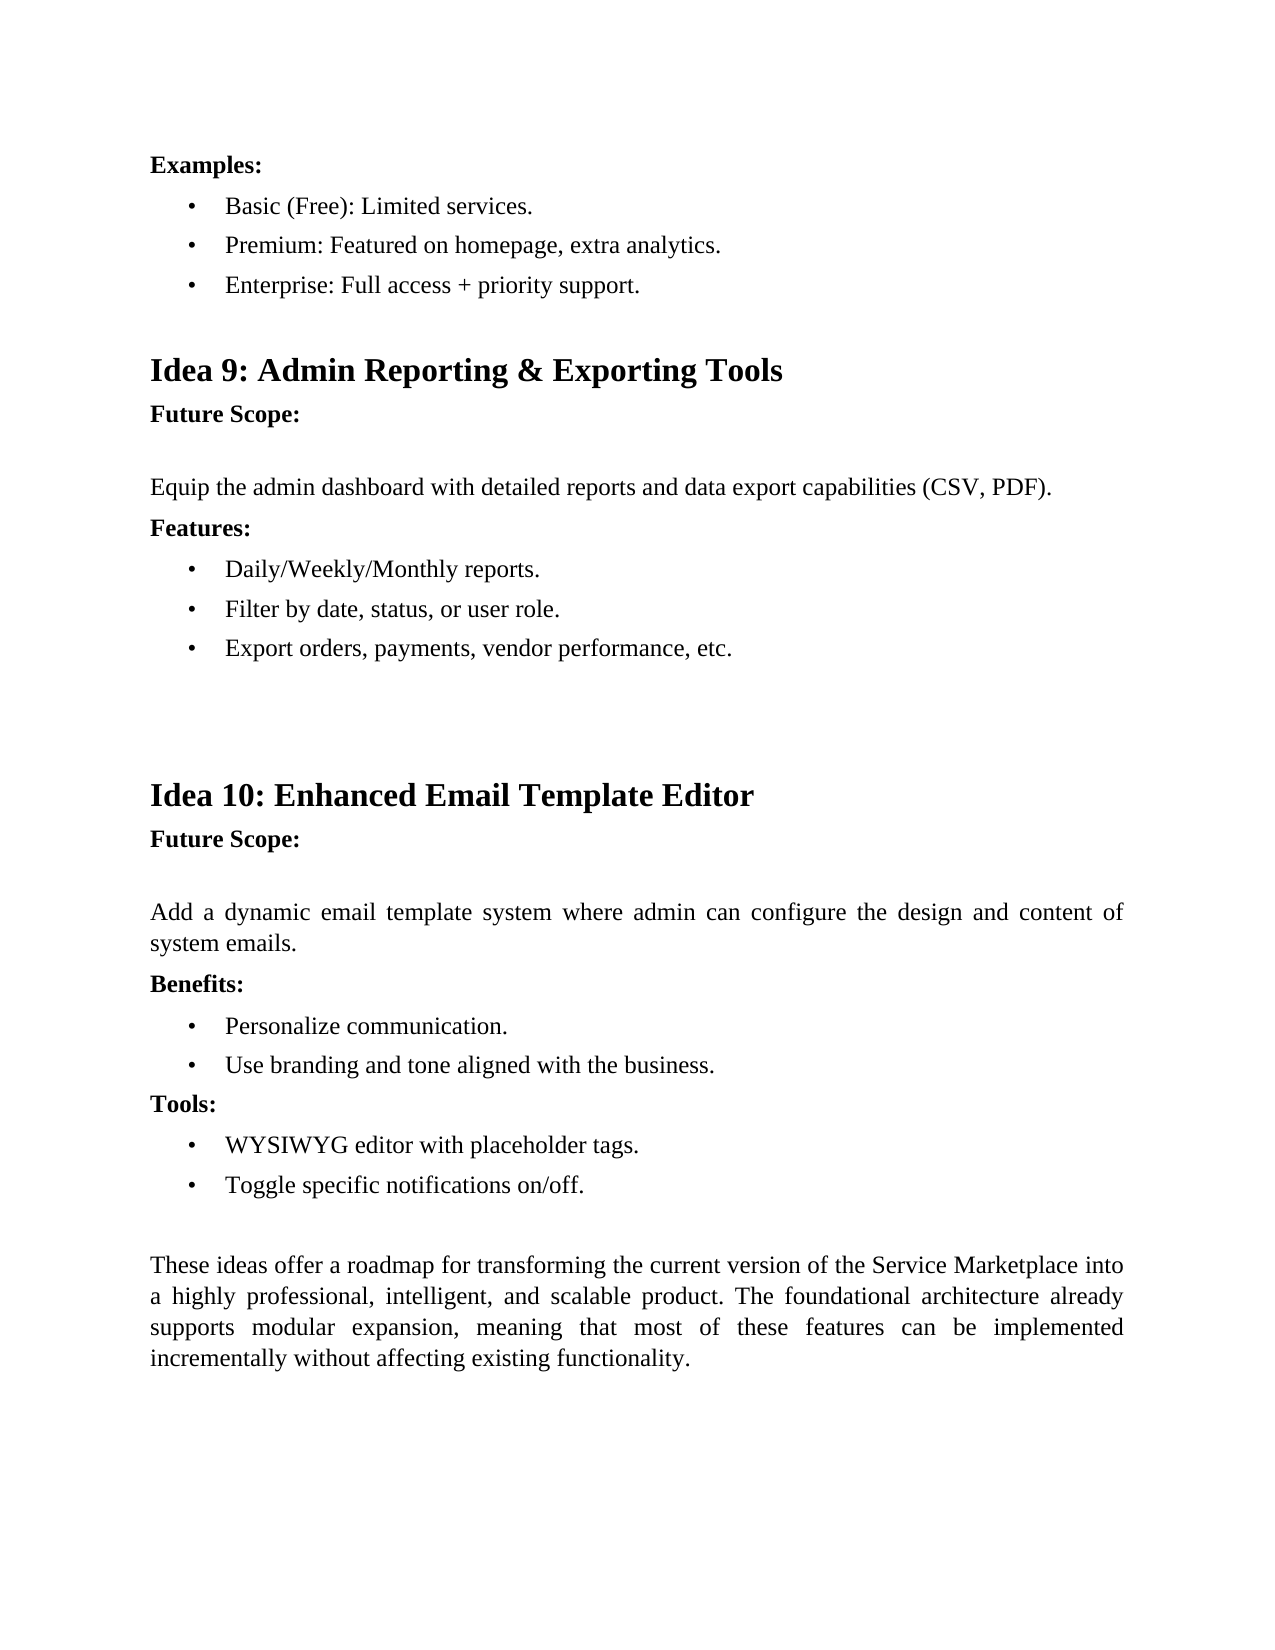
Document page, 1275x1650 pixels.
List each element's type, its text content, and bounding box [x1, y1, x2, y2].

list Enterprise: Full access + priority support. [187, 270, 1125, 298]
text Features: [150, 513, 1125, 542]
text These ideas offer a roadmap for transforming the current version of the Service Marketplace into a highly professional, intelligent, and scalable product. The foundational architecture already supports modular expansion, meaning that most of these features can be implemented incrementally without affecting existing functionality. [150, 1250, 1125, 1372]
list Daily/Weekly/Monthly reports. [187, 554, 1125, 583]
text Idea 10: Enhanced Email Template Editor [150, 776, 1125, 814]
list Export orders, payments, vendor performance, etc. [187, 633, 1125, 662]
list Personalize communication. [187, 1011, 1125, 1039]
text Tools: [150, 1089, 1125, 1118]
text Add a dynamic email template system where admin can configure the design and content of system emails. [150, 866, 1125, 957]
text Idea 9: Admin Reporting & Exporting Tools [150, 350, 1125, 389]
list WYSIWYG editor with placeholder tags. [187, 1131, 1125, 1159]
list Basic (Free): Limited services. [187, 191, 1125, 220]
text Equip the admin dashboard with detailed reports and data export capabilities (CSV, PDF). [150, 441, 1125, 500]
text Benefits: [150, 969, 1125, 998]
text Future Scope: [150, 824, 1125, 853]
list Toggle specific notifications on/off. [187, 1170, 1125, 1198]
text Future Scope: [150, 399, 1125, 428]
list Use branding and tone aligned with the business. [187, 1050, 1125, 1079]
list Filter by date, status, or user role. [187, 594, 1125, 622]
text Examples: [150, 150, 1125, 179]
list Premium: Featured on homepage, extra analytics. [187, 231, 1125, 259]
